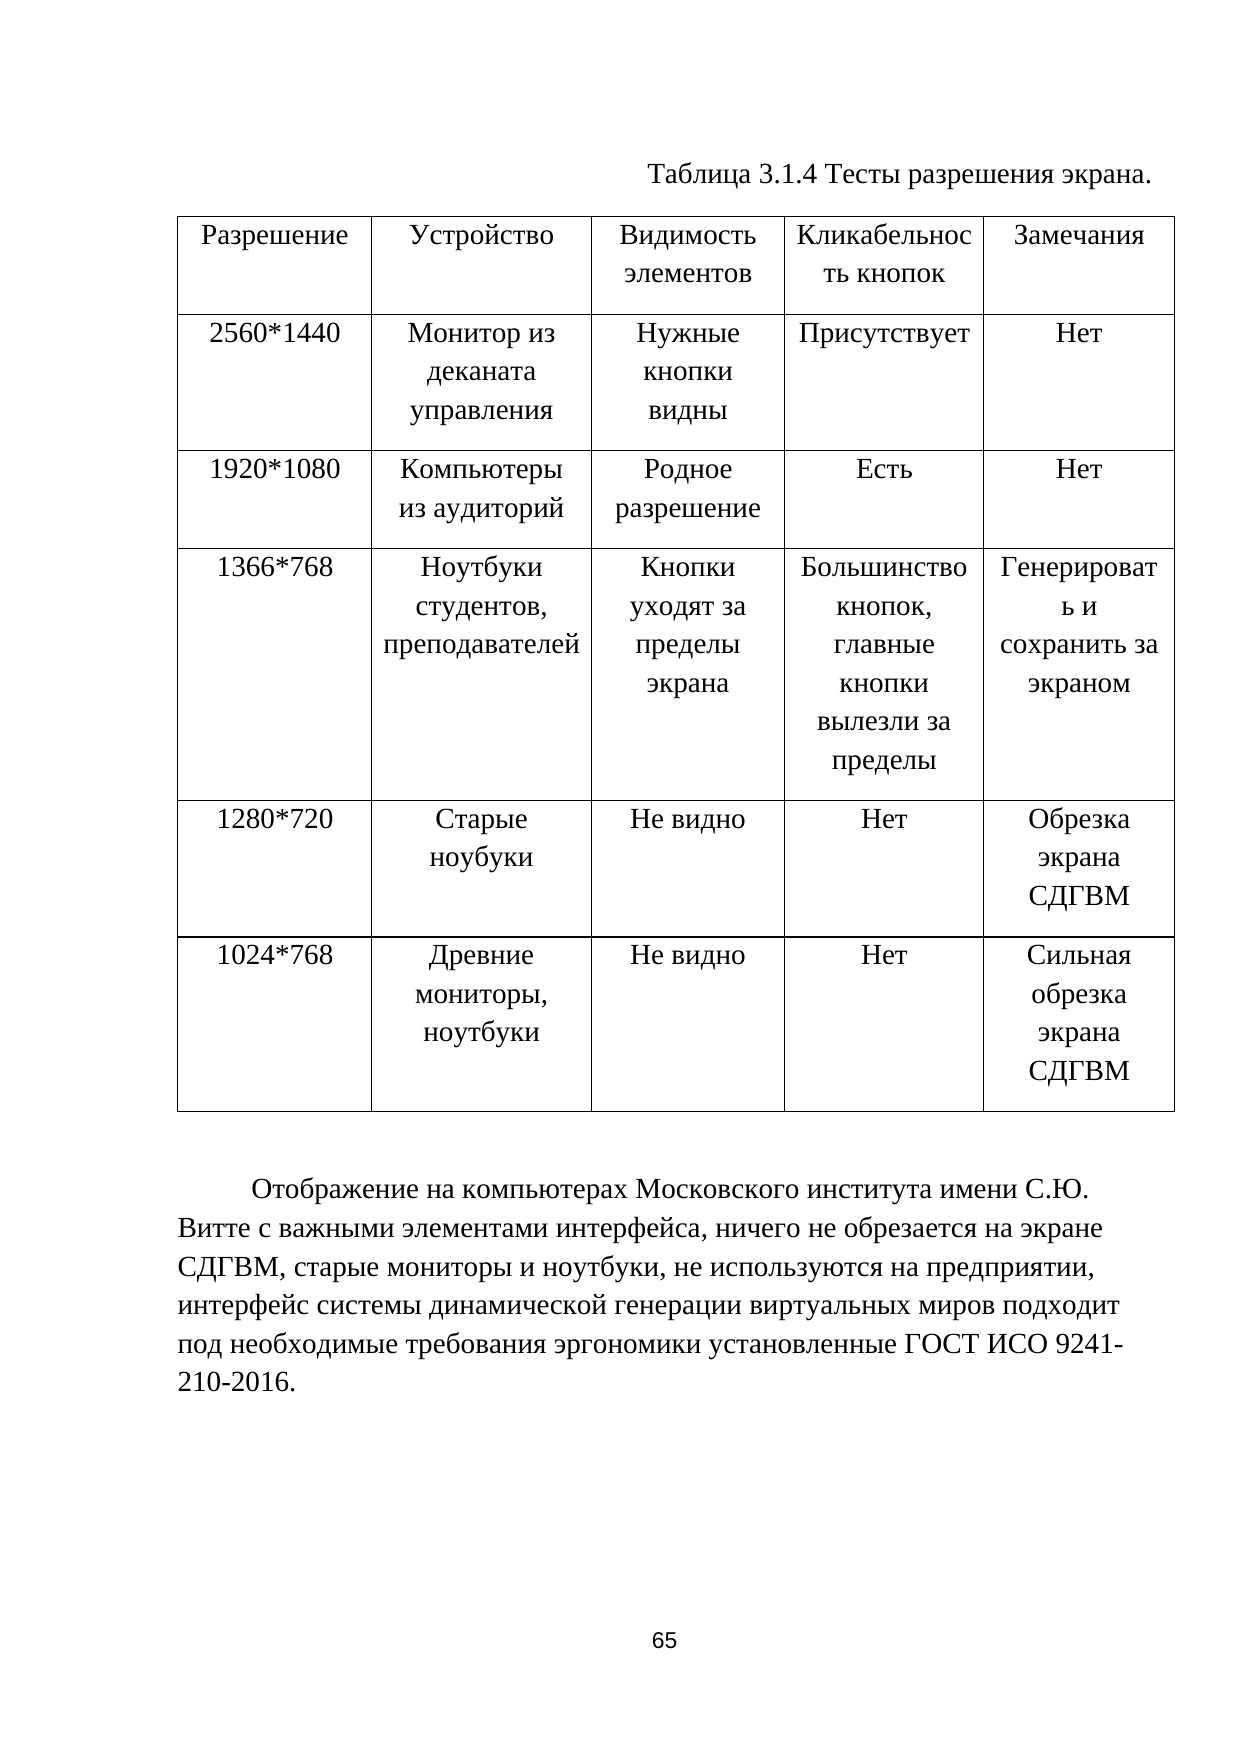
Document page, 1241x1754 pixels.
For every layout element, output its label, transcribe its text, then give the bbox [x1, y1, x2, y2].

table_cell 1366*768 [178, 549, 371, 800]
table_cell Большинство кнопок, главные кнопки вылезли за пределы [785, 549, 983, 800]
table_cell Нет [984, 451, 1174, 548]
table_cell Родное разрешение [592, 451, 784, 548]
table_header Замечания [984, 217, 1174, 314]
table_header Кликабельность кнопок [785, 217, 983, 314]
table_cell 1280*720 [178, 801, 371, 936]
text Таблица 3.1.4 Тесты разрешения экрана. [177, 118, 1152, 190]
table_cell Древние мониторы, ноутбуки [372, 938, 591, 1111]
table_header Устройство [372, 217, 591, 314]
table_cell Ноутбуки студентов, преподавателей [372, 549, 591, 800]
table_cell Нужные кнопки видны [592, 315, 784, 450]
table_cell Не видно [592, 938, 784, 1111]
table_cell Генерировать и сохранить за экраном [984, 549, 1174, 800]
table_cell 1024*768 [178, 938, 371, 1111]
table_cell Кнопки уходят за пределы экрана [592, 549, 784, 800]
table_header Разрешение [178, 217, 371, 314]
table_cell Монитор из деканата управления [372, 315, 591, 450]
table_cell Присутствует [785, 315, 983, 450]
table_cell Сильная обрезка экрана СДГВМ [984, 938, 1174, 1111]
table_cell Старые ноубуки [372, 801, 591, 936]
table_cell Компьютеры из аудиторий [372, 451, 591, 548]
table_cell Не видно [592, 801, 784, 936]
table_header Видимость элементов [592, 217, 784, 314]
table_cell Нет [984, 315, 1174, 450]
table_cell 2560*1440 [178, 315, 371, 450]
text Отображение на компьютерах Московского института имени С.Ю. Витте с важными элементами интерфейса, ничего не обрезается на экране СДГВМ, старые мониторы и ноутбуки, не используются на предприятии, интерфейс системы динамической генерации виртуальных миров подходит под необходимые требования эргономики установленные ГОСТ ИСО 9241-210-2016. [177, 1172, 1152, 1398]
table_cell Обрезка экрана СДГВМ [984, 801, 1174, 936]
table_cell 1920*1080 [178, 451, 371, 548]
table_cell Нет [785, 801, 983, 936]
table_cell Нет [785, 938, 983, 1111]
table_cell Есть [785, 451, 983, 548]
